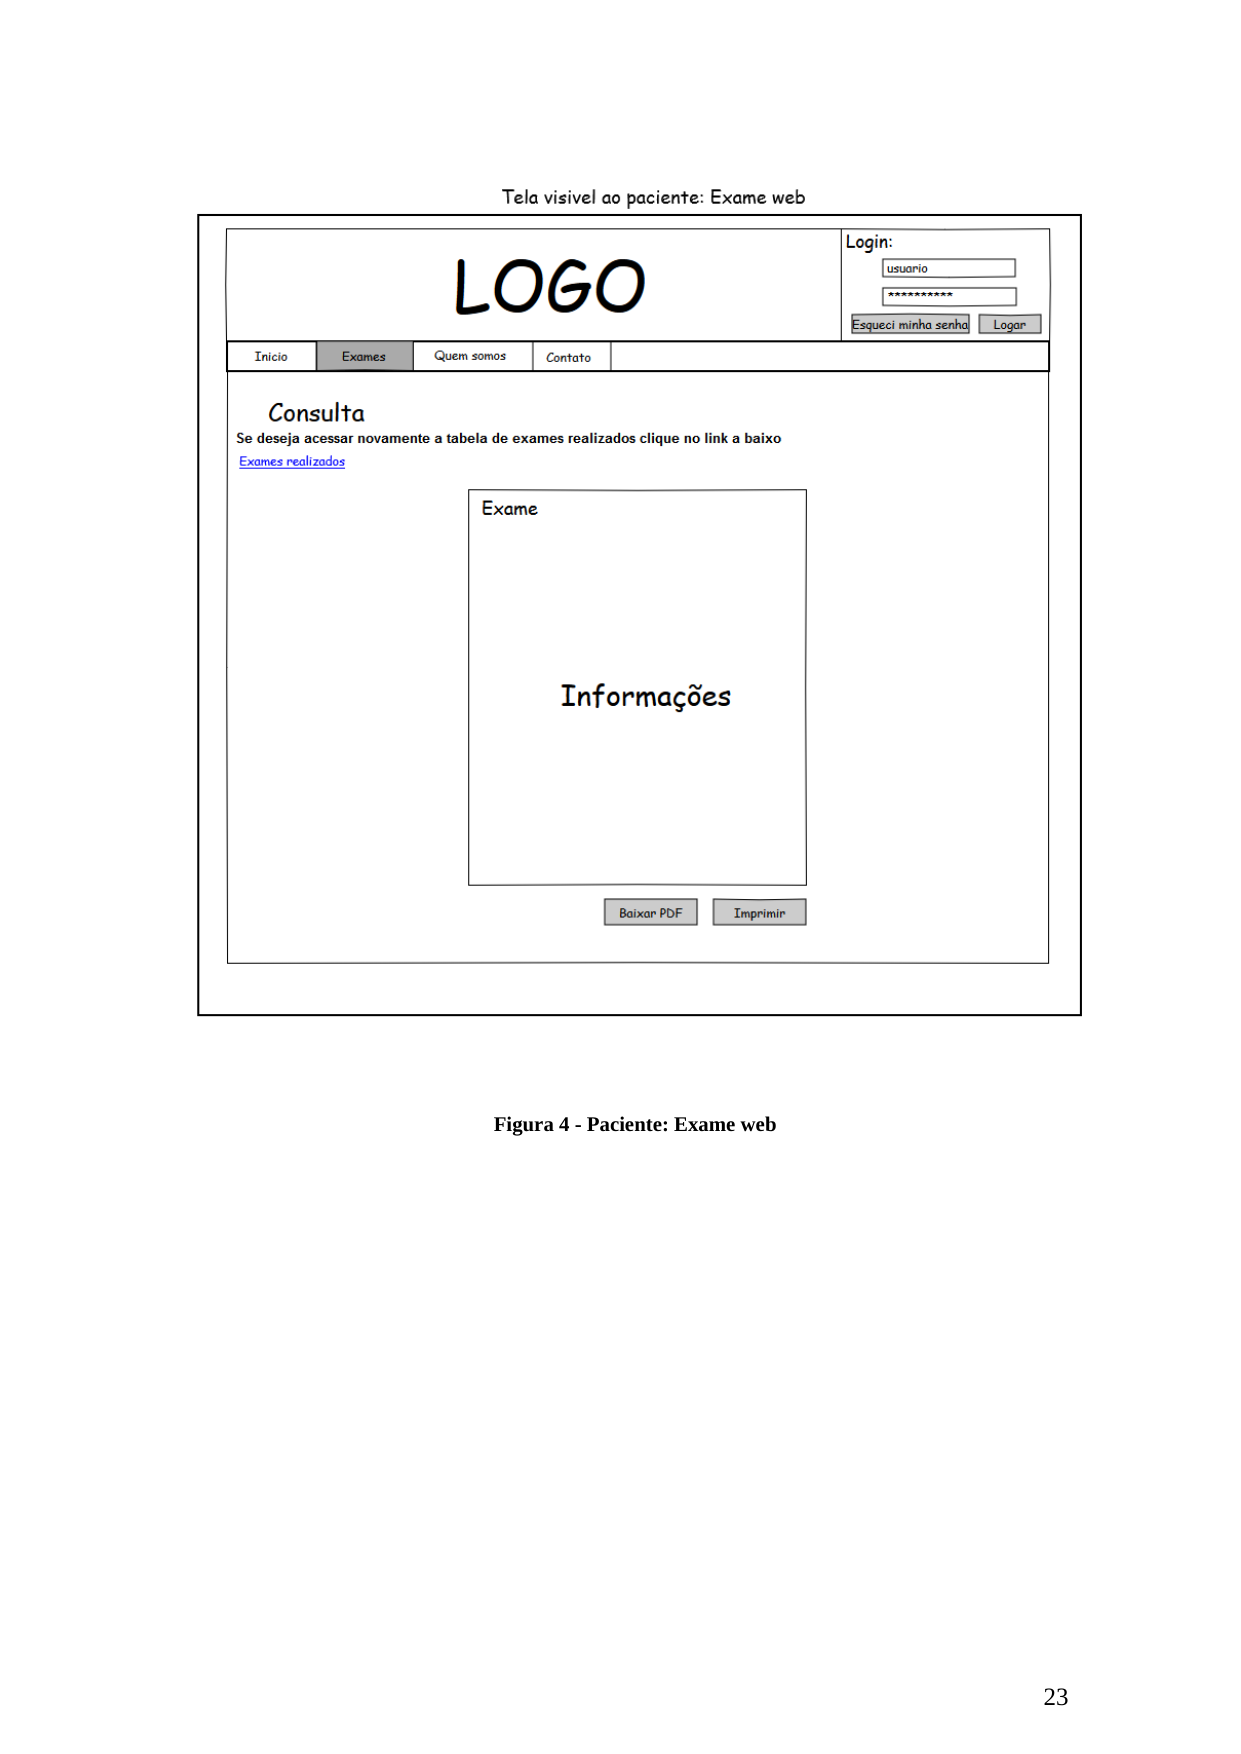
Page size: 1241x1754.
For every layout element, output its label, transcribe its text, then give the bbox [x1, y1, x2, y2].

picture [148, 177, 1122, 1085]
